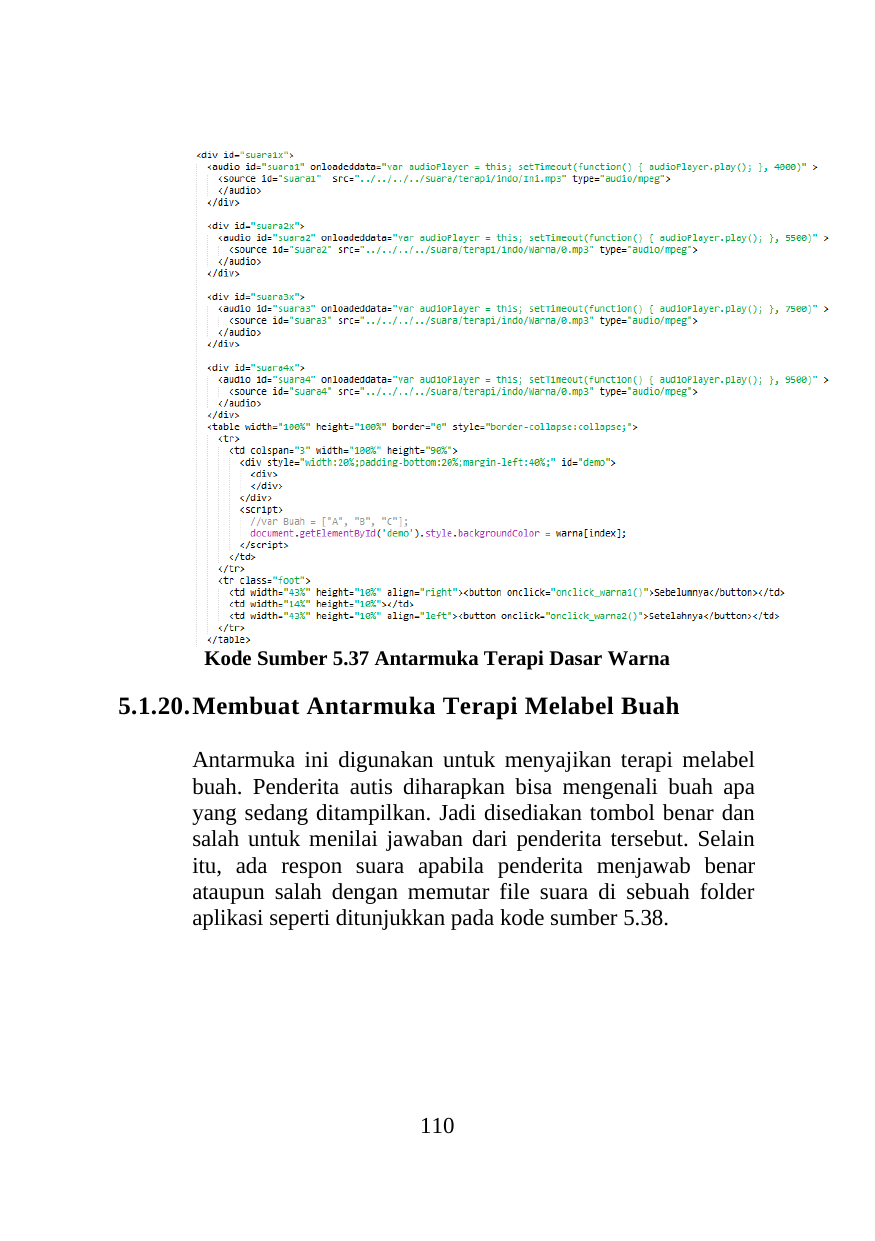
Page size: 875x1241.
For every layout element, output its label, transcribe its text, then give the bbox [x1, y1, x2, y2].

subtitle Membuat Antarmuka Terapi Melabel Buah [118, 691, 756, 720]
text Kode Sumber 5.37 Antarmuka Terapi Dasar Warna [118, 646, 756, 670]
picture [192, 147, 831, 647]
text Antarmuka ini digunakan untuk menyajikan terapi melabel buah. Penderita autis diharapkan bisa mengenali buah apa yang sedang ditampilkan. Jadi disediakan tombol benar dan salah untuk menilai jawaban dari penderita tersebut. Selain itu, ada respon suara apabila penderita menjawab benar ataupun salah dengan memutar file suara di sebuah folder aplikasi seperti ditunjukkan pada kode sumber 5.38. [192, 746, 756, 931]
